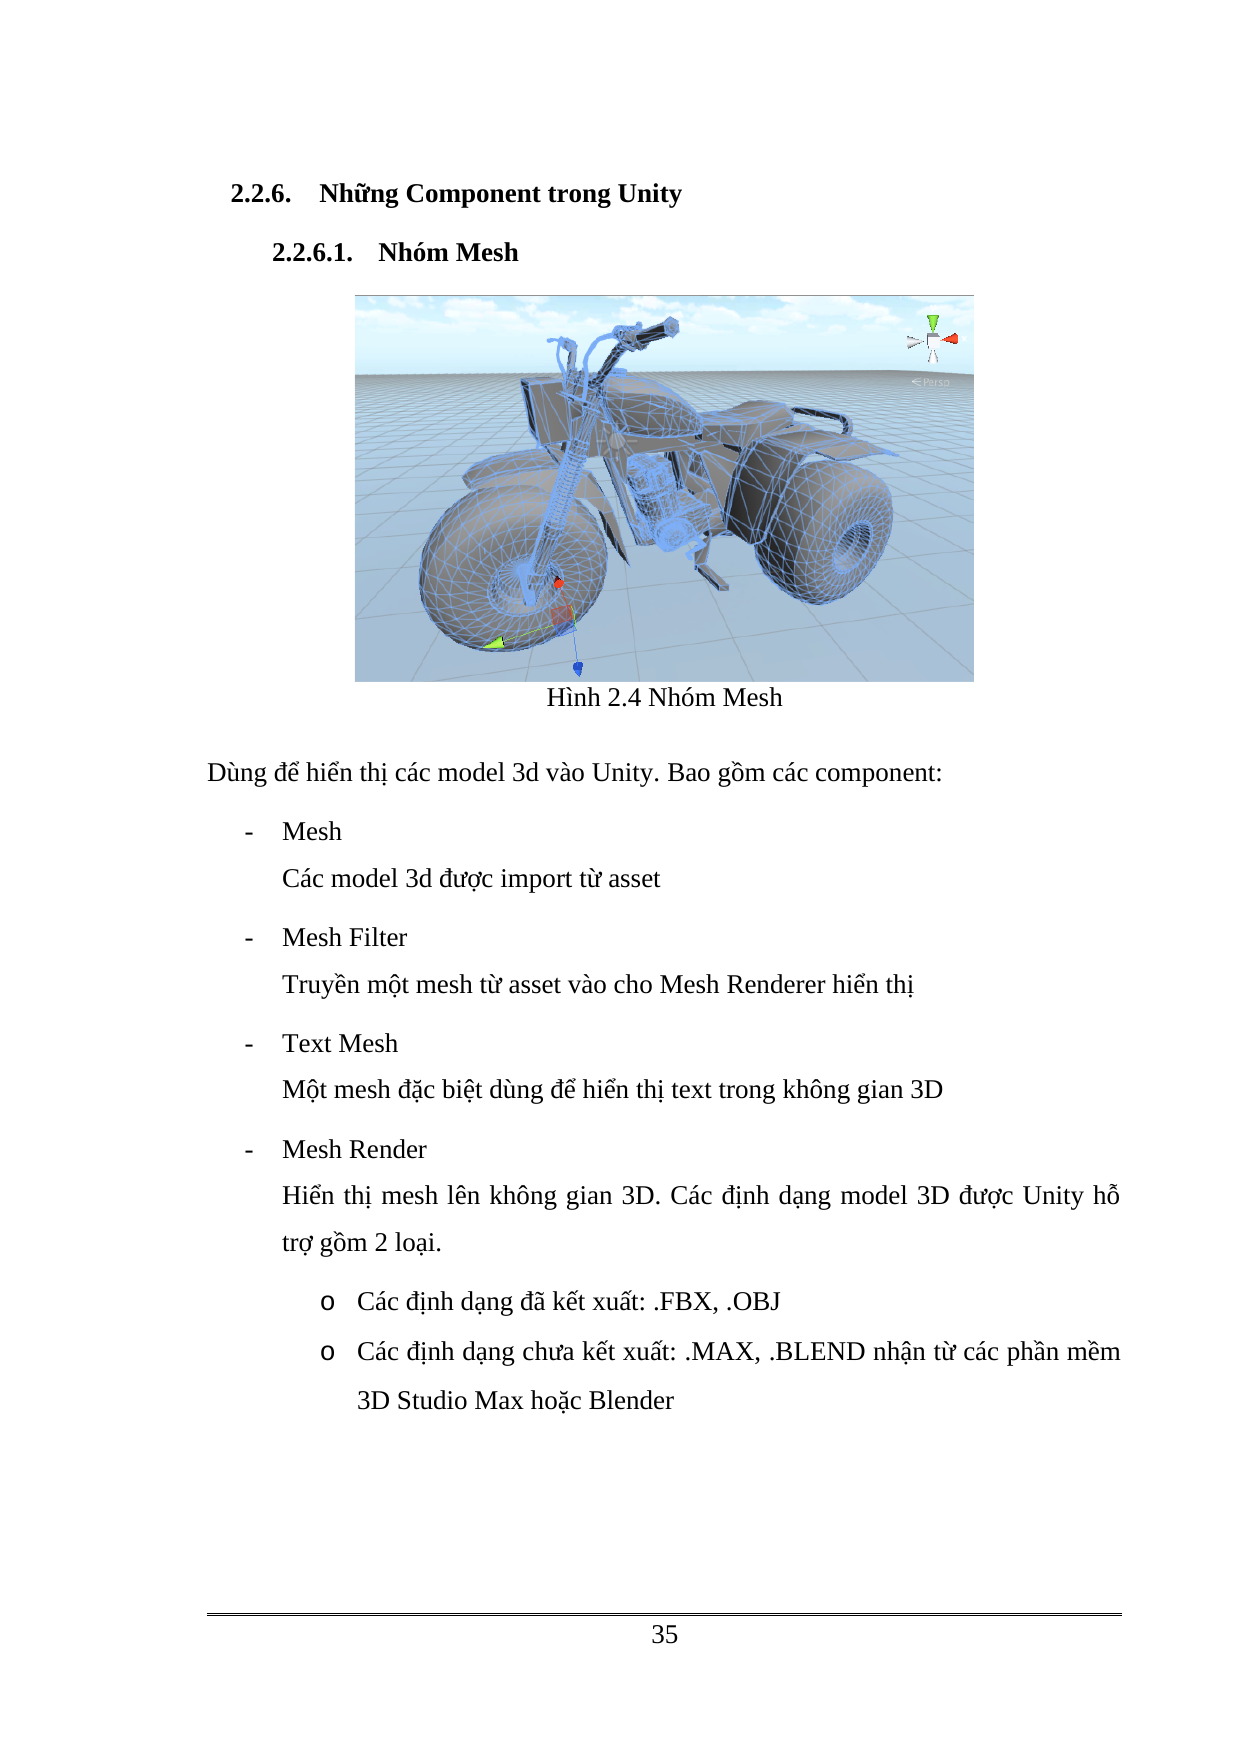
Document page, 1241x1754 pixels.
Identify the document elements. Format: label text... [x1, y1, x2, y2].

list Mesh Filter [244, 921, 1122, 952]
subtitle Nhóm Mesh [272, 236, 1122, 267]
list Truyền một mesh từ asset vào cho Mesh Renderer hiển thị [282, 968, 1122, 999]
list Các định dạng chưa kết xuất: .MAX, .BLEND nhận từ các phần mềm 3D Studio Max hoặc Blender [319, 1335, 1122, 1416]
list Mesh [244, 815, 1122, 846]
picture [354, 295, 974, 682]
subtitle Những Component trong Unity [230, 177, 1122, 208]
text Dùng để hiển thị các model 3d vào Unity. Bao gồm các component: [207, 756, 1122, 787]
list Các định dạng đã kết xuất: .FBX, .OBJ [319, 1285, 1122, 1319]
list Hiển thị mesh lên không gian 3D. Các định dạng model 3D được Unity hỗ trợ gồm 2 loại. [282, 1179, 1122, 1257]
list Một mesh đặc biệt dùng để hiển thị text trong không gian 3D [282, 1074, 1122, 1105]
list Text Mesh [244, 1027, 1122, 1058]
list Mesh Render [244, 1133, 1122, 1164]
list Các model 3d được import từ asset [282, 862, 1122, 893]
